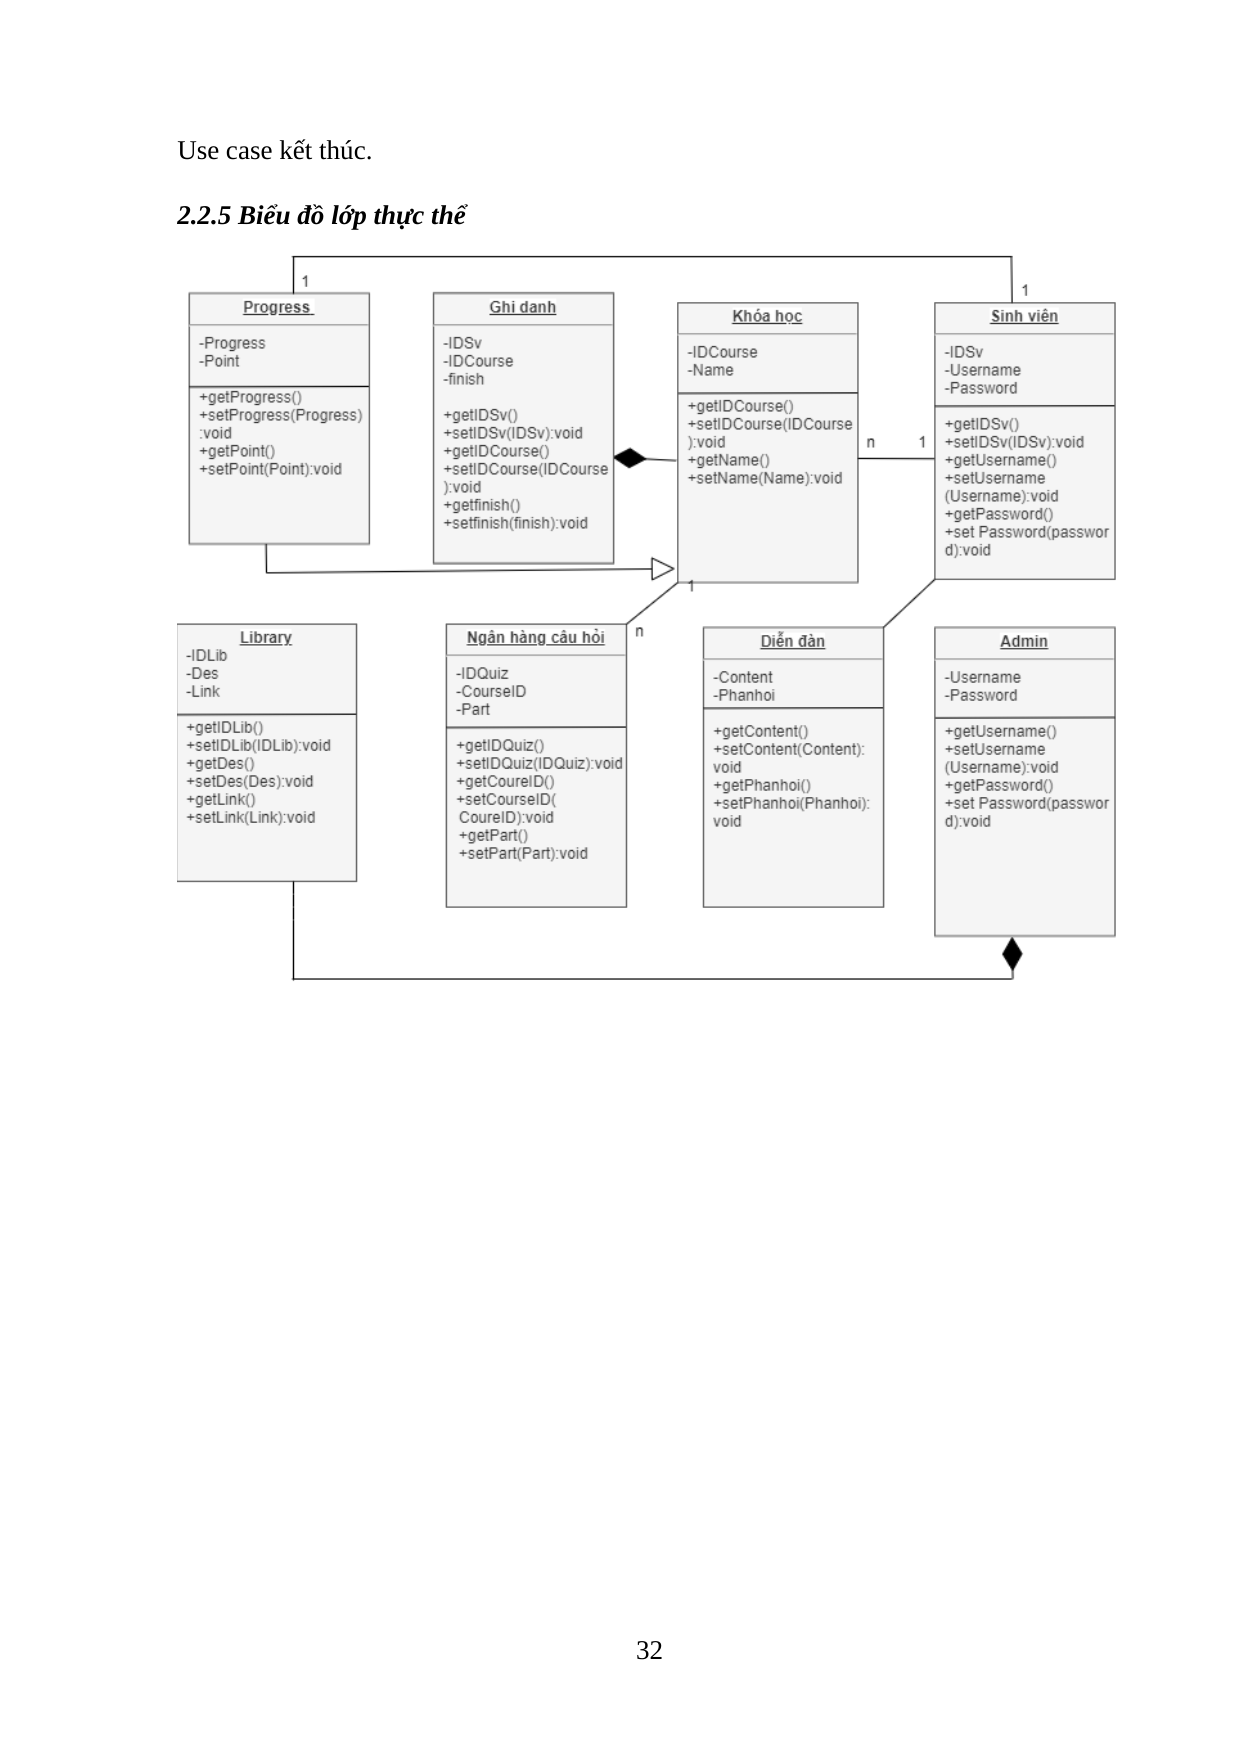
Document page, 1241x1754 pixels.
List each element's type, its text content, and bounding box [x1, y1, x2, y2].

subtitle Biểu đồ lớp thực thể [177, 196, 1122, 233]
picture [177, 251, 1117, 1386]
text Use case kết thúc. [177, 131, 1122, 169]
